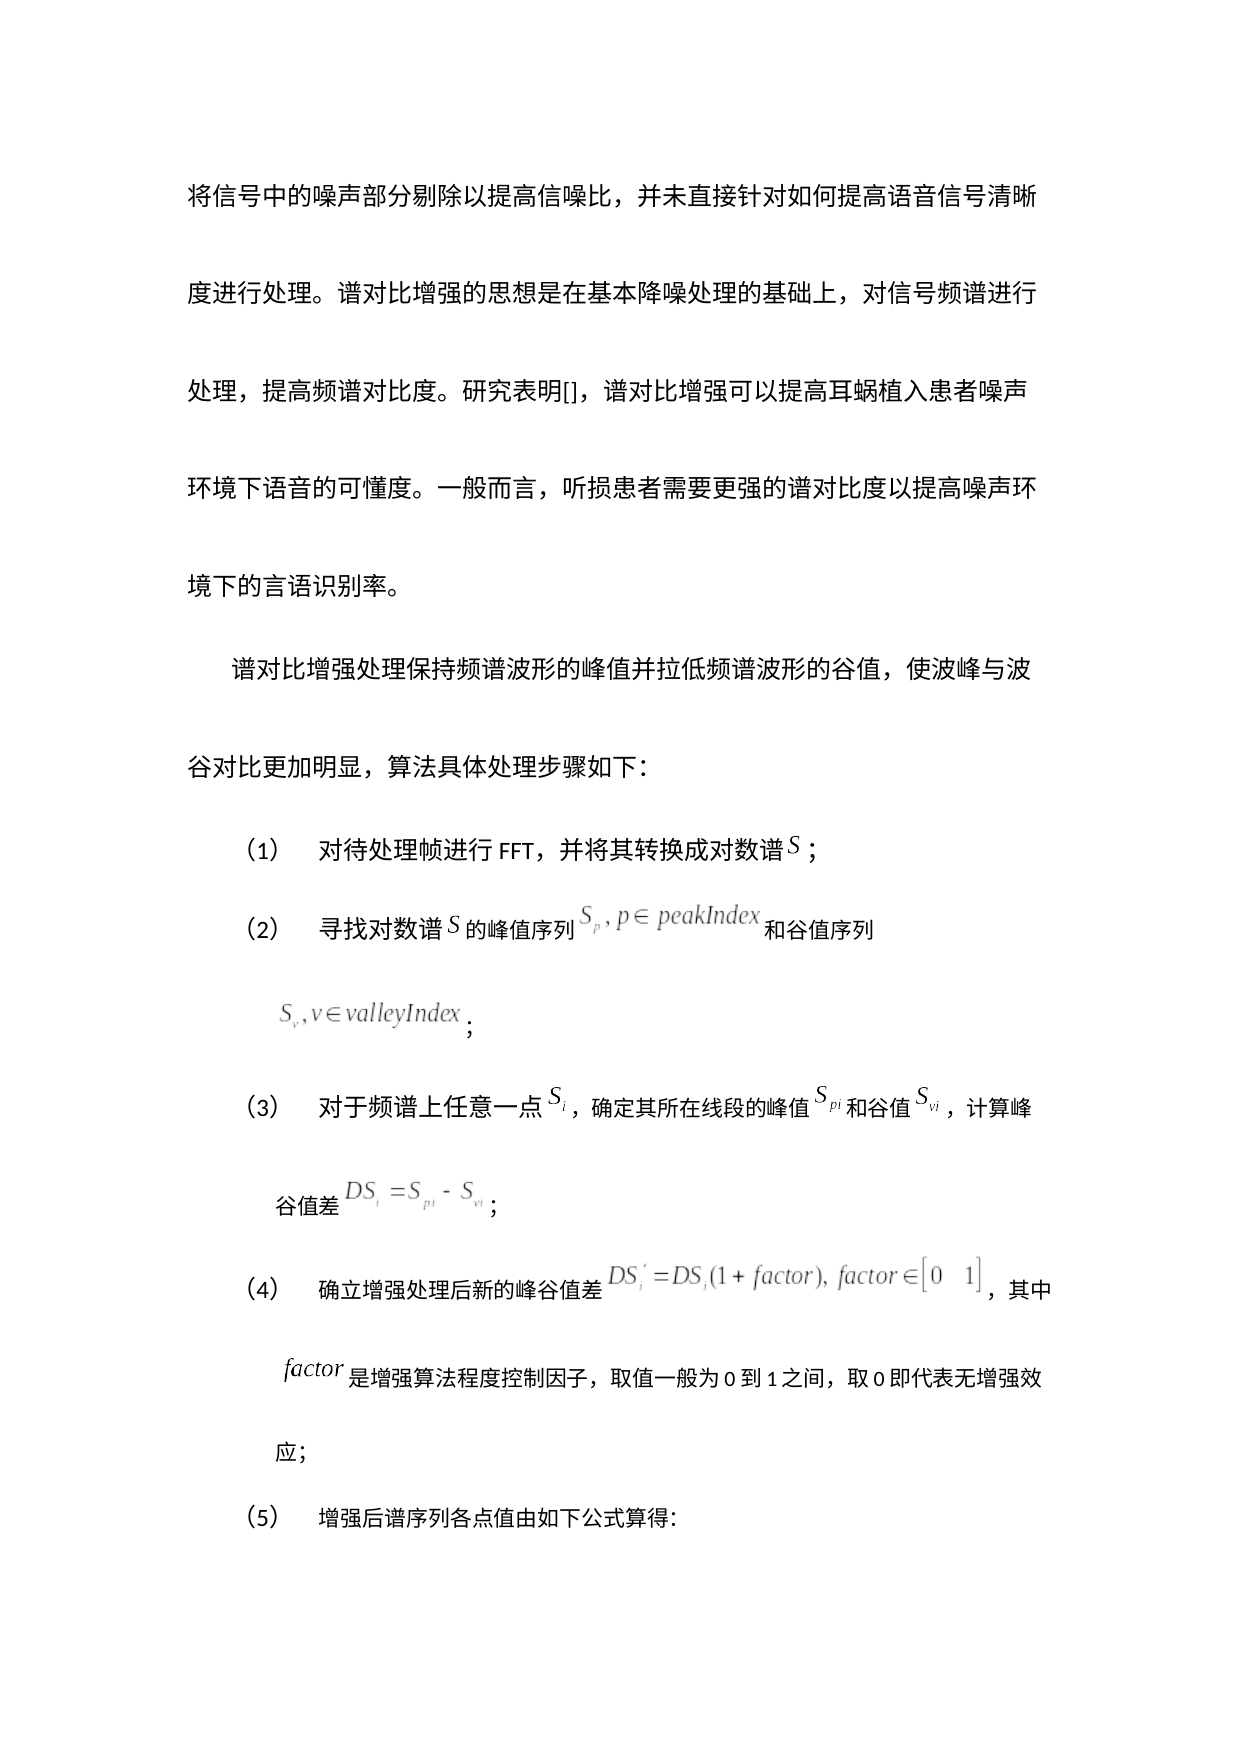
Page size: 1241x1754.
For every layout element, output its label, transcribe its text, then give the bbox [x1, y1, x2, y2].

list 增强后谱序列各点值由如下公式算得： [231, 1483, 1053, 1548]
list 确立增强处理后新的峰谷值差，其中是增强算法程度控制因子，取值一般为0到1之间，取0即代表无增强效应； [231, 1256, 1053, 1467]
list 谱对比增强处理保持频谱波形的峰值并拉低频谱波形的谷值，使波峰与波谷对比更加明显，算法具体处理步骤如下： [187, 635, 1053, 798]
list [187, 162, 1053, 617]
list 寻找对数谱的峰值序列和谷值序列； [231, 899, 1053, 1061]
list 对于频谱上任意一点，确定其所在线段的峰值和谷值，计算峰谷值差； [231, 1077, 1053, 1240]
list 对待处理帧进行FFT，并将其转换成对数谱； [231, 816, 1053, 881]
